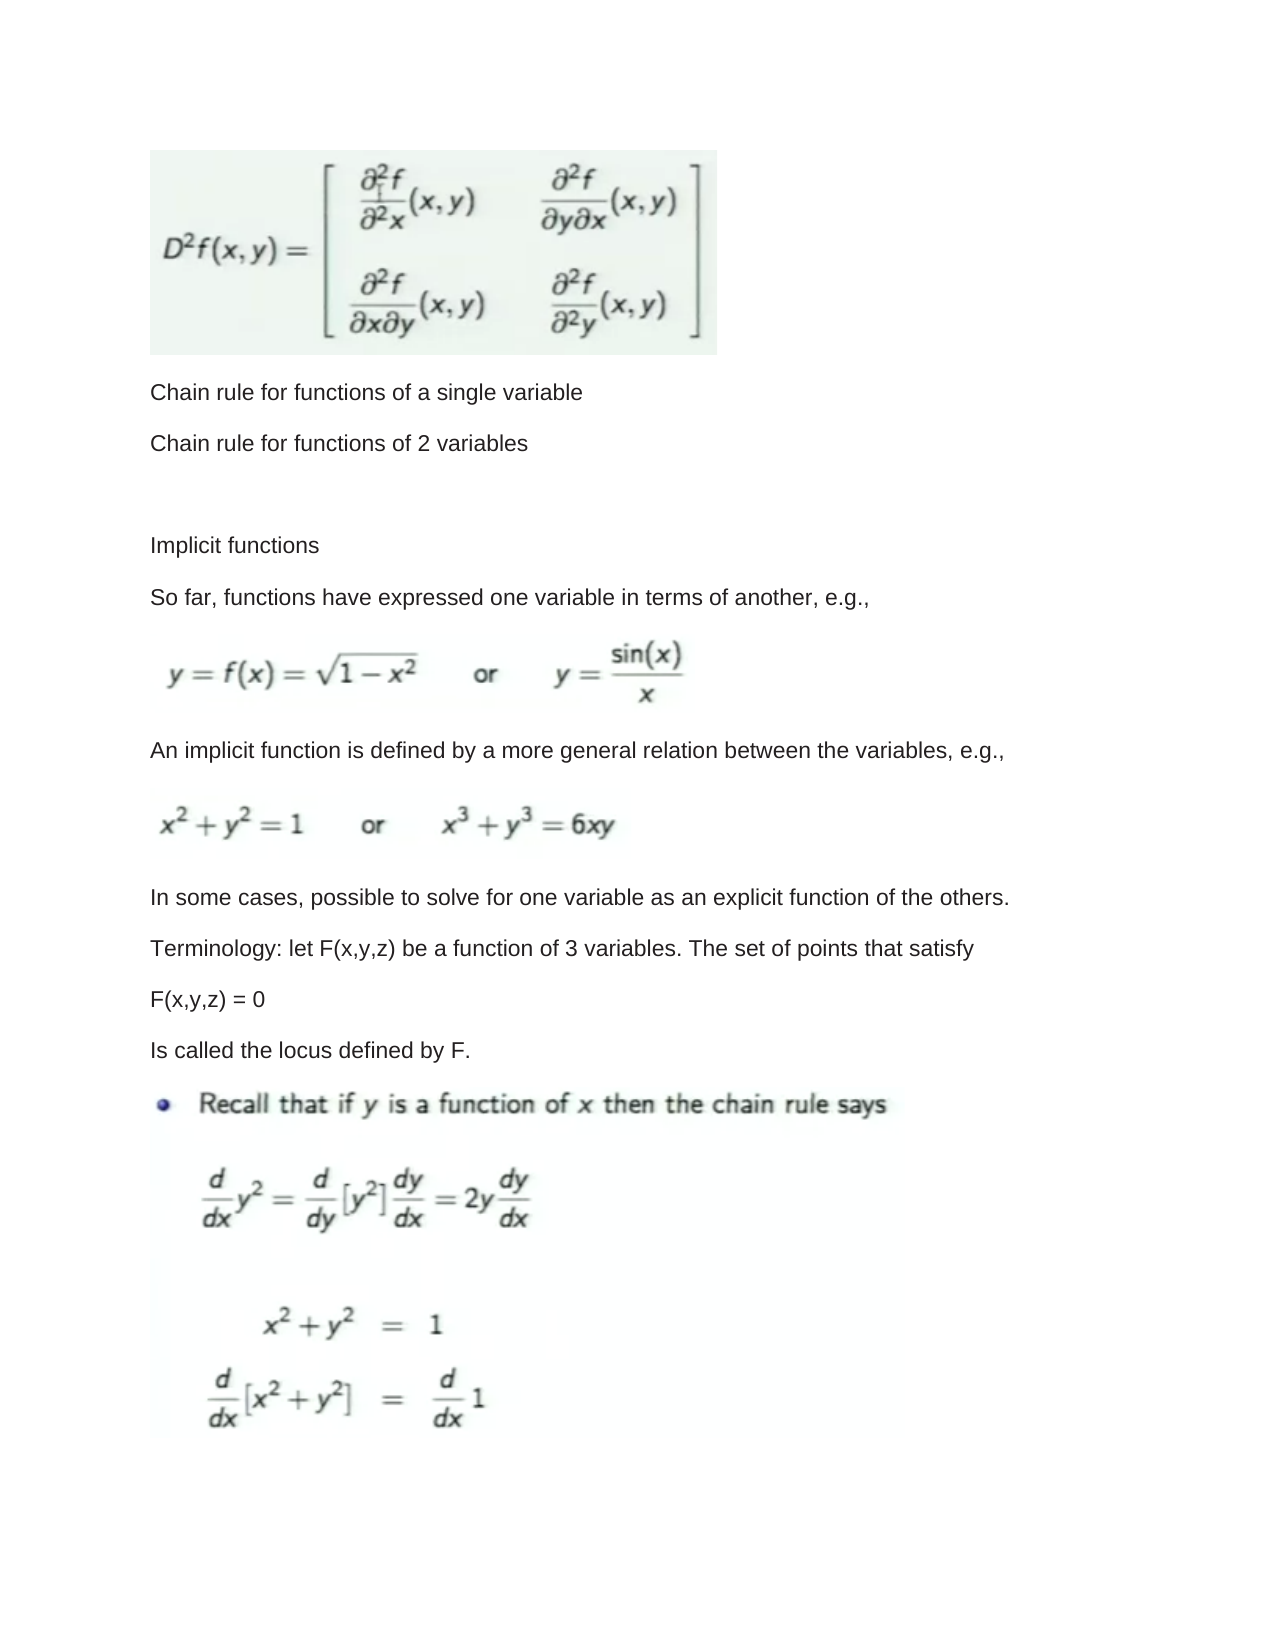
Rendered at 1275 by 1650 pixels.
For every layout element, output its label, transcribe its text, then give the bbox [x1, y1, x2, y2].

text So far, functions have expressed one variable in terms of another, e.g., [150, 583, 1125, 610]
picture [150, 788, 632, 859]
text Implicit functions [150, 532, 1125, 559]
text F(x,y,z) = 0 [150, 986, 1125, 1012]
picture [150, 1087, 905, 1438]
picture [150, 634, 696, 713]
text Chain rule for functions of a single variable [150, 379, 1125, 406]
text Is called the locus defined by F. [150, 1037, 1125, 1063]
picture [150, 150, 718, 355]
text In some cases, possible to solve for one variable as an explicit function of the others. [150, 883, 1125, 910]
text Terminology: let F(x,y,z) be a function of 3 variables. The set of points that satisfy [150, 934, 1125, 961]
text Chain rule for functions of 2 variables [150, 430, 1125, 457]
text An implicit function is defined by a more general relation between the variables, e.g., [150, 737, 1125, 764]
